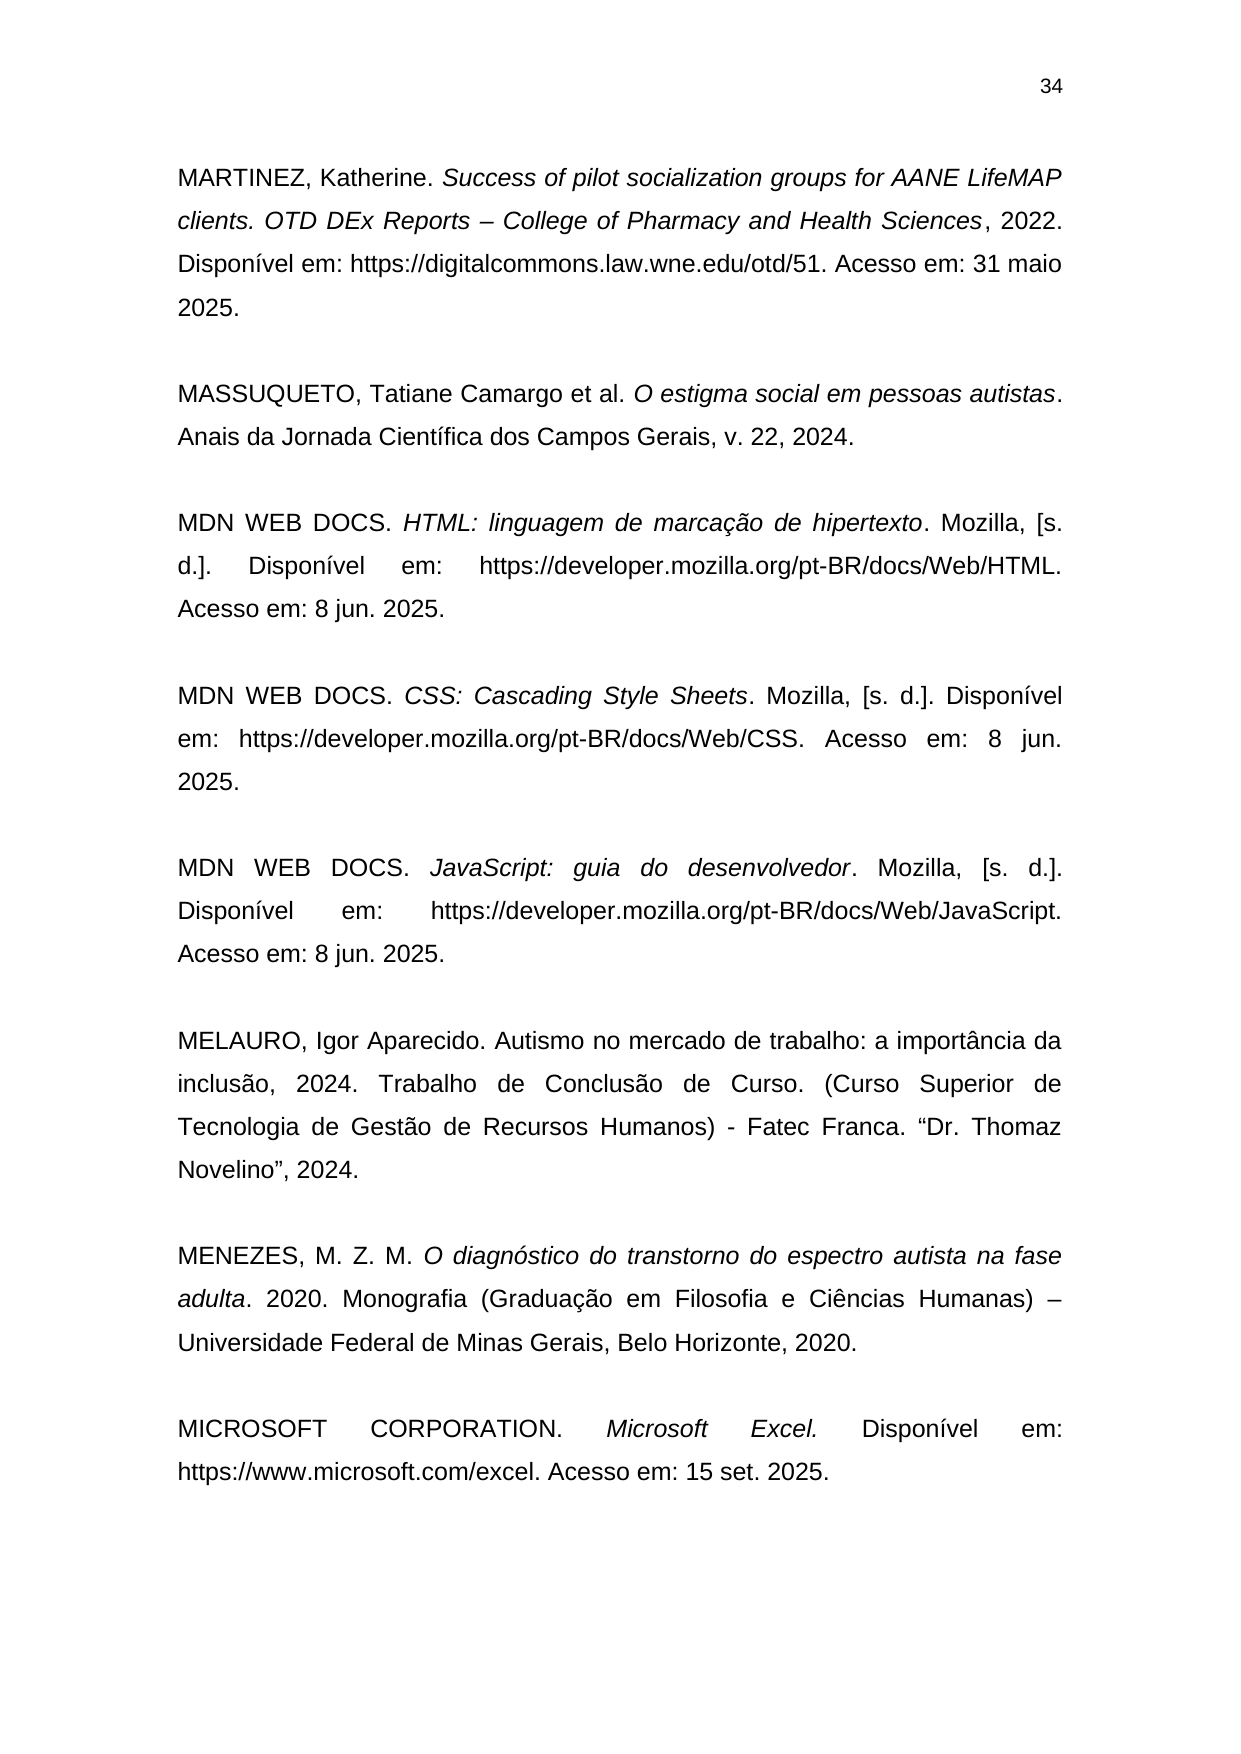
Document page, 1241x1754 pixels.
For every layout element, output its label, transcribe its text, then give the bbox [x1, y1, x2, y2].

text MENEZES, M. Z. M. O diagnóstico do transtorno do espectro autista na fase adulta. 2020. Monografia (Graduação em Filosofia e Ciências Humanas) – Universidade Federal de Minas Gerais, Belo Horizonte, 2020. [177, 1241, 1063, 1356]
text MDN WEB DOCS. CSS: Cascading Style Sheets. Mozilla, [s. d.]. Disponível em: https://developer.mozilla.org/pt-BR/docs/Web/CSS. Acesso em: 8 jun. 2025. [177, 681, 1063, 796]
text MELAURO, Igor Aparecido. Autismo no mercado de trabalho: a importância da inclusão, 2024. Trabalho de Conclusão de Curso. (Curso Superior de Tecnologia de Gestão de Recursos Humanos) - Fatec Franca. “Dr. Thomaz Novelino”, 2024. [177, 1026, 1063, 1184]
text MARTINEZ, Katherine. Success of pilot socialization groups for AANE LifeMAP clients. OTD DEx Reports – College of Pharmacy and Health Sciences, 2022. Disponível em: https://digitalcommons.law.wne.edu/otd/51. Acesso em: 31 maio 2025. [177, 163, 1063, 321]
text MDN WEB DOCS. JavaScript: guia do desenvolvedor. Mozilla, [s. d.]. Disponível em: https://developer.mozilla.org/pt-BR/docs/Web/JavaScript. Acesso em: 8 jun. 2025. [177, 853, 1063, 968]
text MICROSOFT CORPORATION. Microsoft Excel. Disponível em: https://www.microsoft.com/excel. Acesso em: 15 set. 2025. [177, 1414, 1063, 1486]
text MASSUQUETO, Tatiane Camargo et al. O estigma social em pessoas autistas. Anais da Jornada Científica dos Campos Gerais, v. 22, 2024. [177, 379, 1063, 451]
text MDN WEB DOCS. HTML: linguagem de marcação de hipertexto. Mozilla, [s. d.]. Disponível em: https://developer.mozilla.org/pt-BR/docs/Web/HTML. Acesso em: 8 jun. 2025. [177, 508, 1063, 623]
